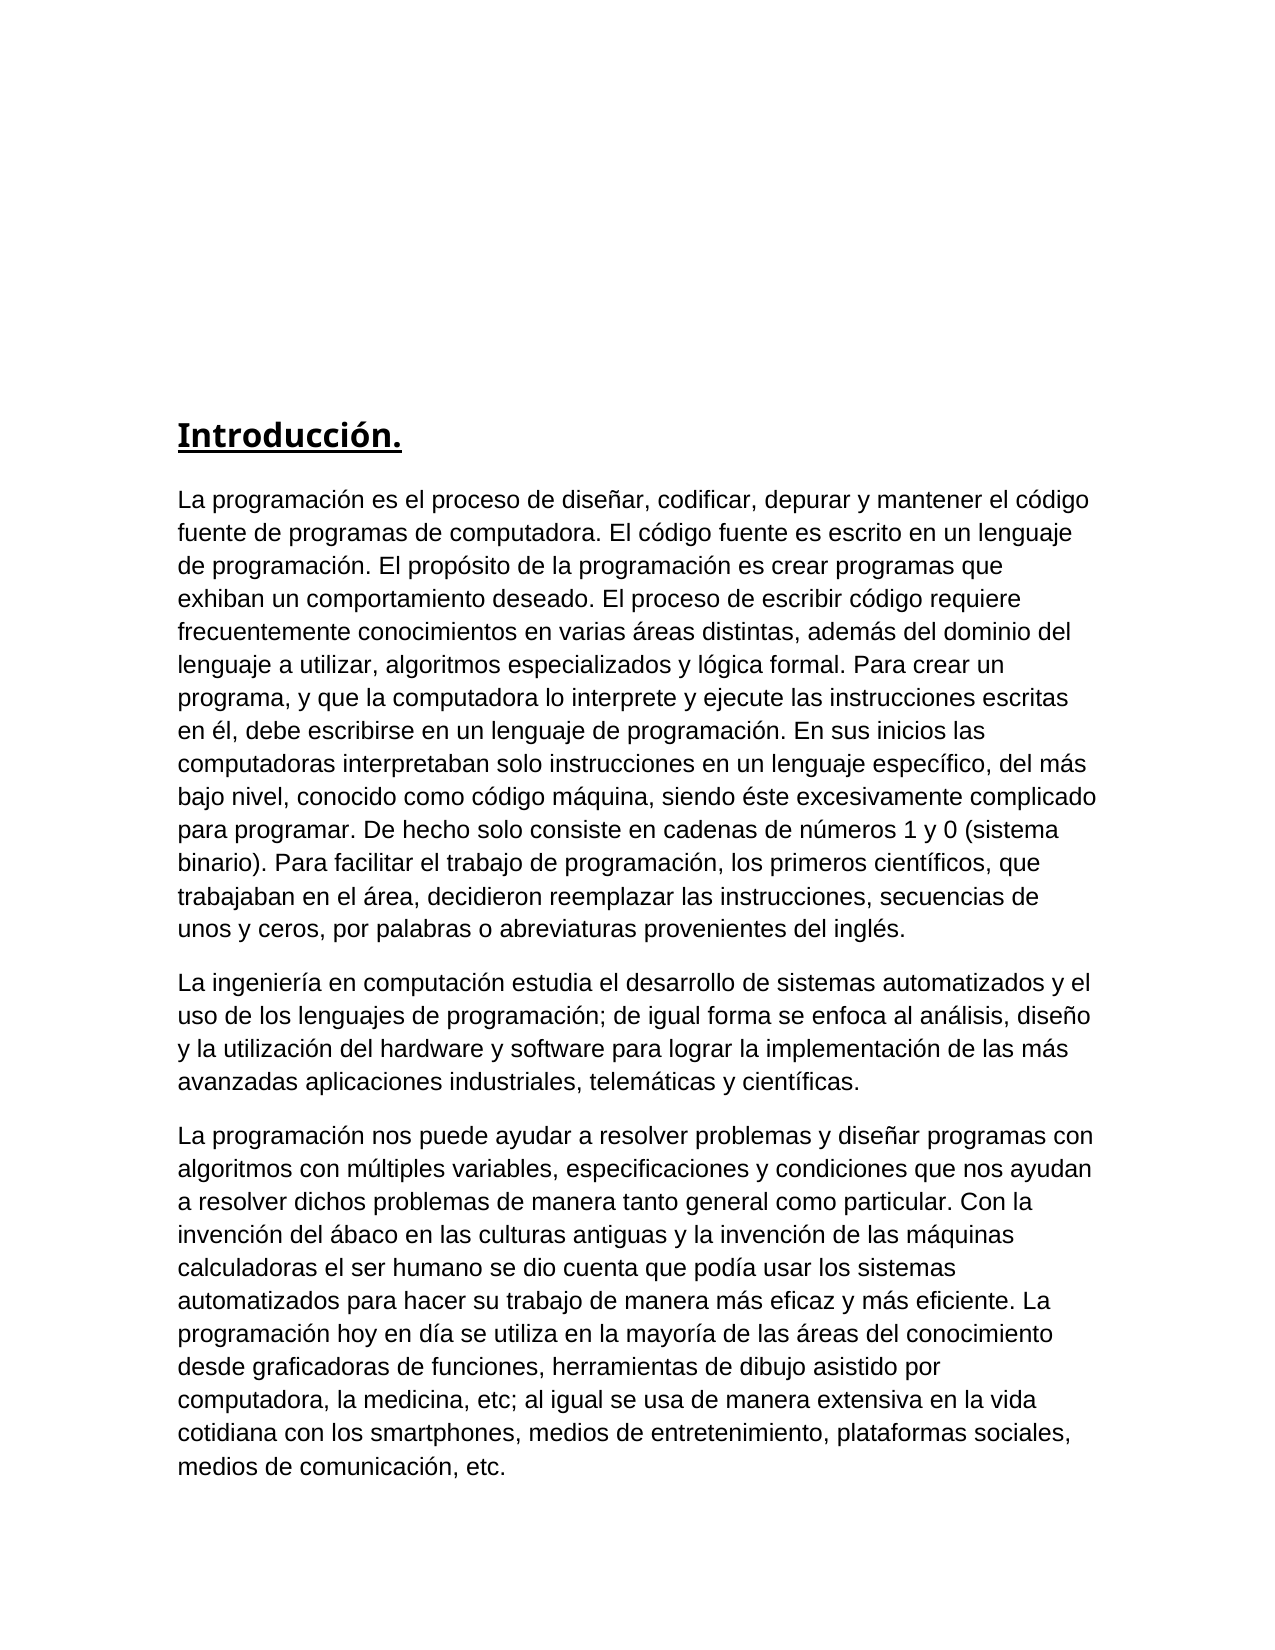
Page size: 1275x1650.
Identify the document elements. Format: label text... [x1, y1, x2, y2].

text La ingeniería en computación estudia el desarrollo de sistemas automatizados y el uso de los lenguajes de programación; de igual forma se enfoca al análisis, diseño y la utilización del hardware y software para lograr la implementación de las más avanzadas aplicaciones industriales, telemáticas y científicas. [177, 968, 1098, 1096]
text La programación nos puede ayudar a resolver problemas y diseñar programas con algoritmos con múltiples variables, especificaciones y condiciones que nos ayudan a resolver dichos problemas de manera tanto general como particular. Con la invención del ábaco en las culturas antiguas y la invención de las máquinas calculadoras el ser humano se dio cuenta que podía usar los sistemas automatizados para hacer su trabajo de manera más eficaz y más eficiente. La programación hoy en día se utiliza en la mayoría de las áreas del conocimiento desde graficadoras de funciones, herramientas de dibujo asistido por computadora, la medicina, etc; al igual se usa de manera extensiva en la vida cotidiana con los smartphones, medios de entretenimiento, plataformas sociales, medios de comunicación, etc. [177, 1121, 1098, 1480]
text La programación es el proceso de diseñar, codificar, depurar y mantener el código fuente de programas de computadora. El código fuente es escrito en un lenguaje de programación. El propósito de la programación es crear programas que exhiban un comportamiento deseado. El proceso de escribir código requiere frecuentemente conocimientos en varias áreas distintas, además del dominio del lenguaje a utilizar, algoritmos especializados y lógica formal. Para crear un programa, y que la computadora lo interprete y ejecute las instrucciones escritas en él, debe escribirse en un lenguaje de programación. En sus inicios las computadoras interpretaban solo instrucciones en un lenguaje específico, del más bajo nivel, conocido como código máquina, siendo éste excesivamente complicado para programar. De hecho solo consiste en cadenas de números 1 y 0 (sistema binario). Para facilitar el trabajo de programación, los primeros científicos, que trabajaban en el área, decidieron reemplazar las instrucciones, secuencias de unos y ceros, por palabras o abreviaturas provenientes del inglés. [177, 485, 1098, 943]
text Introducción. [177, 412, 1098, 458]
